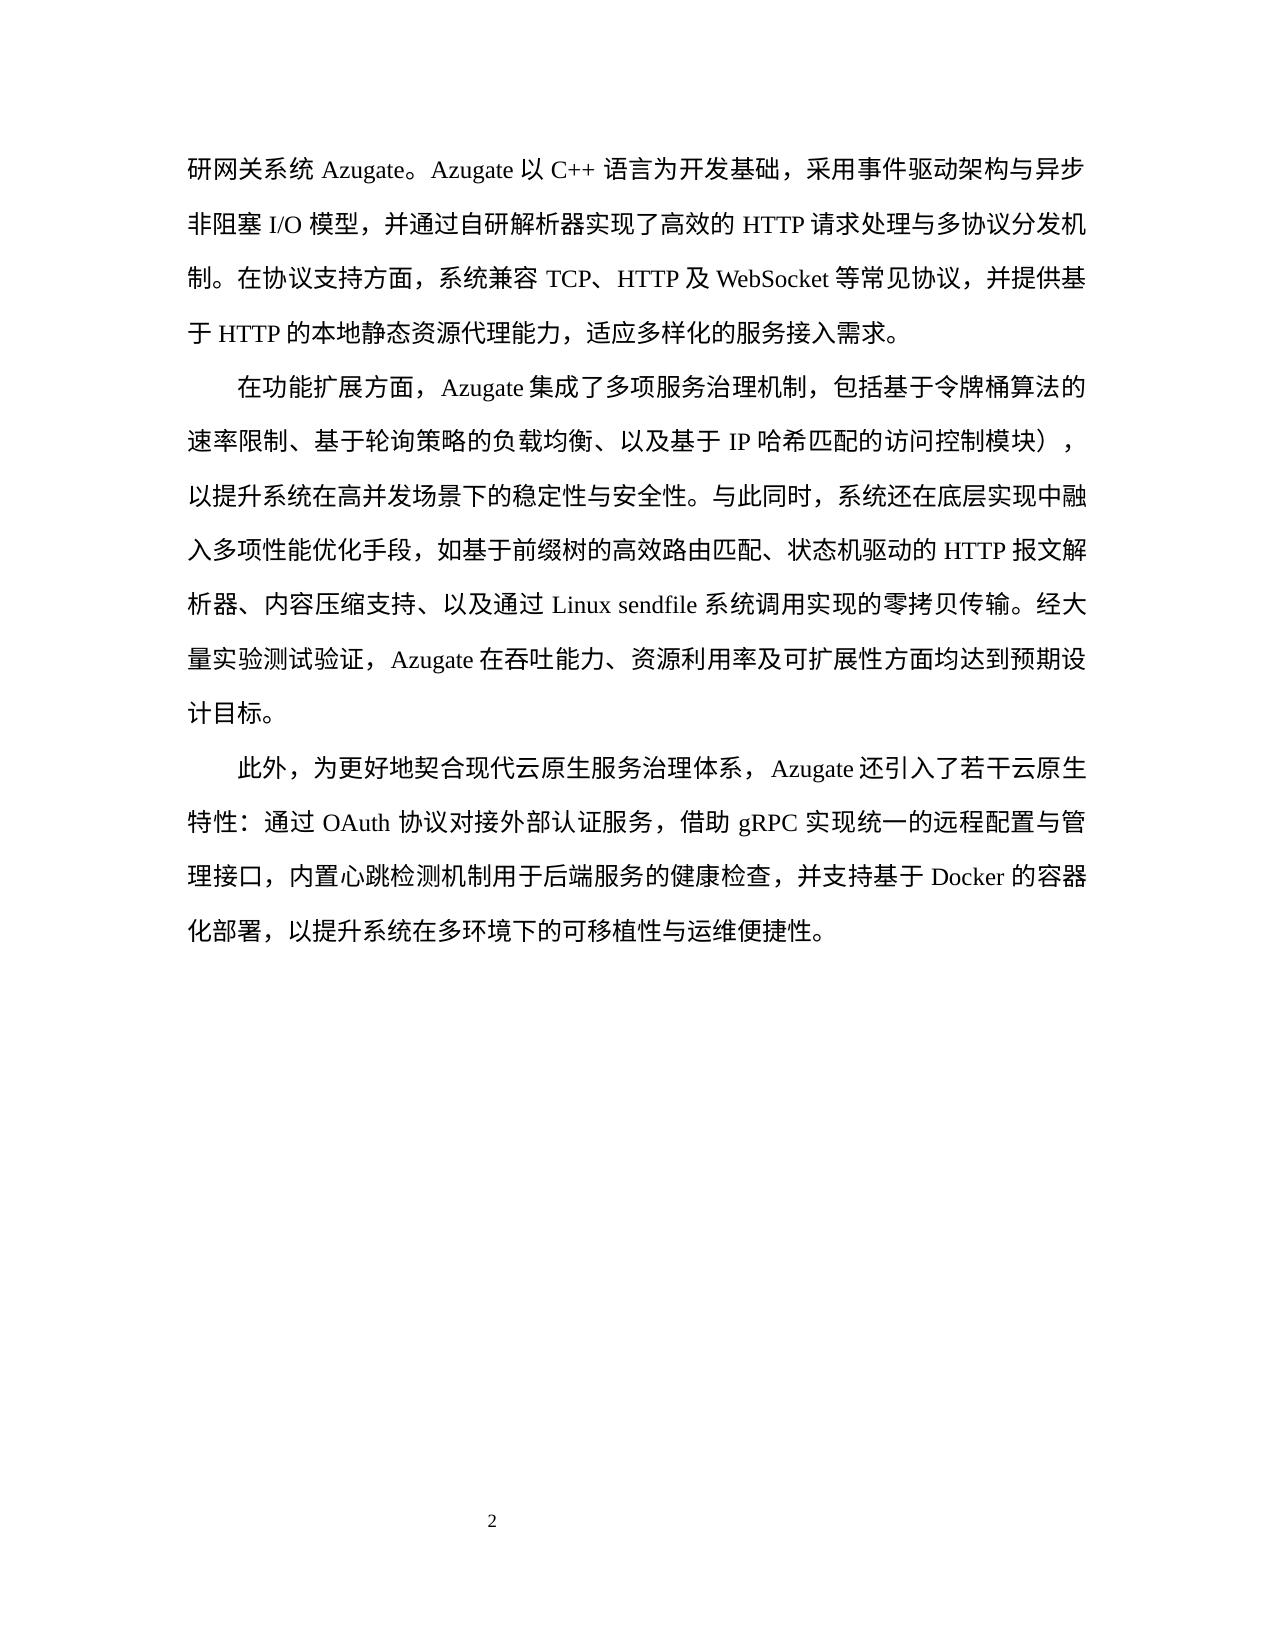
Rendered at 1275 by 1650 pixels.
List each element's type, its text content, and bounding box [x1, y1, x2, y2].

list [187, 150, 1087, 349]
list 在功能扩展方面，Azugate集成了多项服务治理机制，包括基于令牌桶算法的速率限制、基于轮询策略的负载均衡、以及基于 IP 哈希匹配的访问控制模块），以提升系统在高并发场景下的稳定性与安全性。与此同时，系统还在底层实现中融入多项性能优化手段，如基于前缀树的高效路由匹配、状态机驱动的 HTTP 报文解析器、内容压缩支持、以及通过 Linux sendfile 系统调用实现的零拷贝传输。经大量实验测试验证，Azugate在吞吐能力、资源利用率及可扩展性方面均达到预期设计目标。 [187, 367, 1087, 730]
list 此外，为更好地契合现代云原生服务治理体系，Azugate还引入了若干云原生特性：通过 OAuth 协议对接外部认证服务，借助 gRPC 实现统一的远程配置与管理接口，内置心跳检测机制用于后端服务的健康检查，并支持基于 Docker 的容器化部署，以提升系统在多环境下的可移植性与运维便捷性。 [187, 748, 1087, 947]
